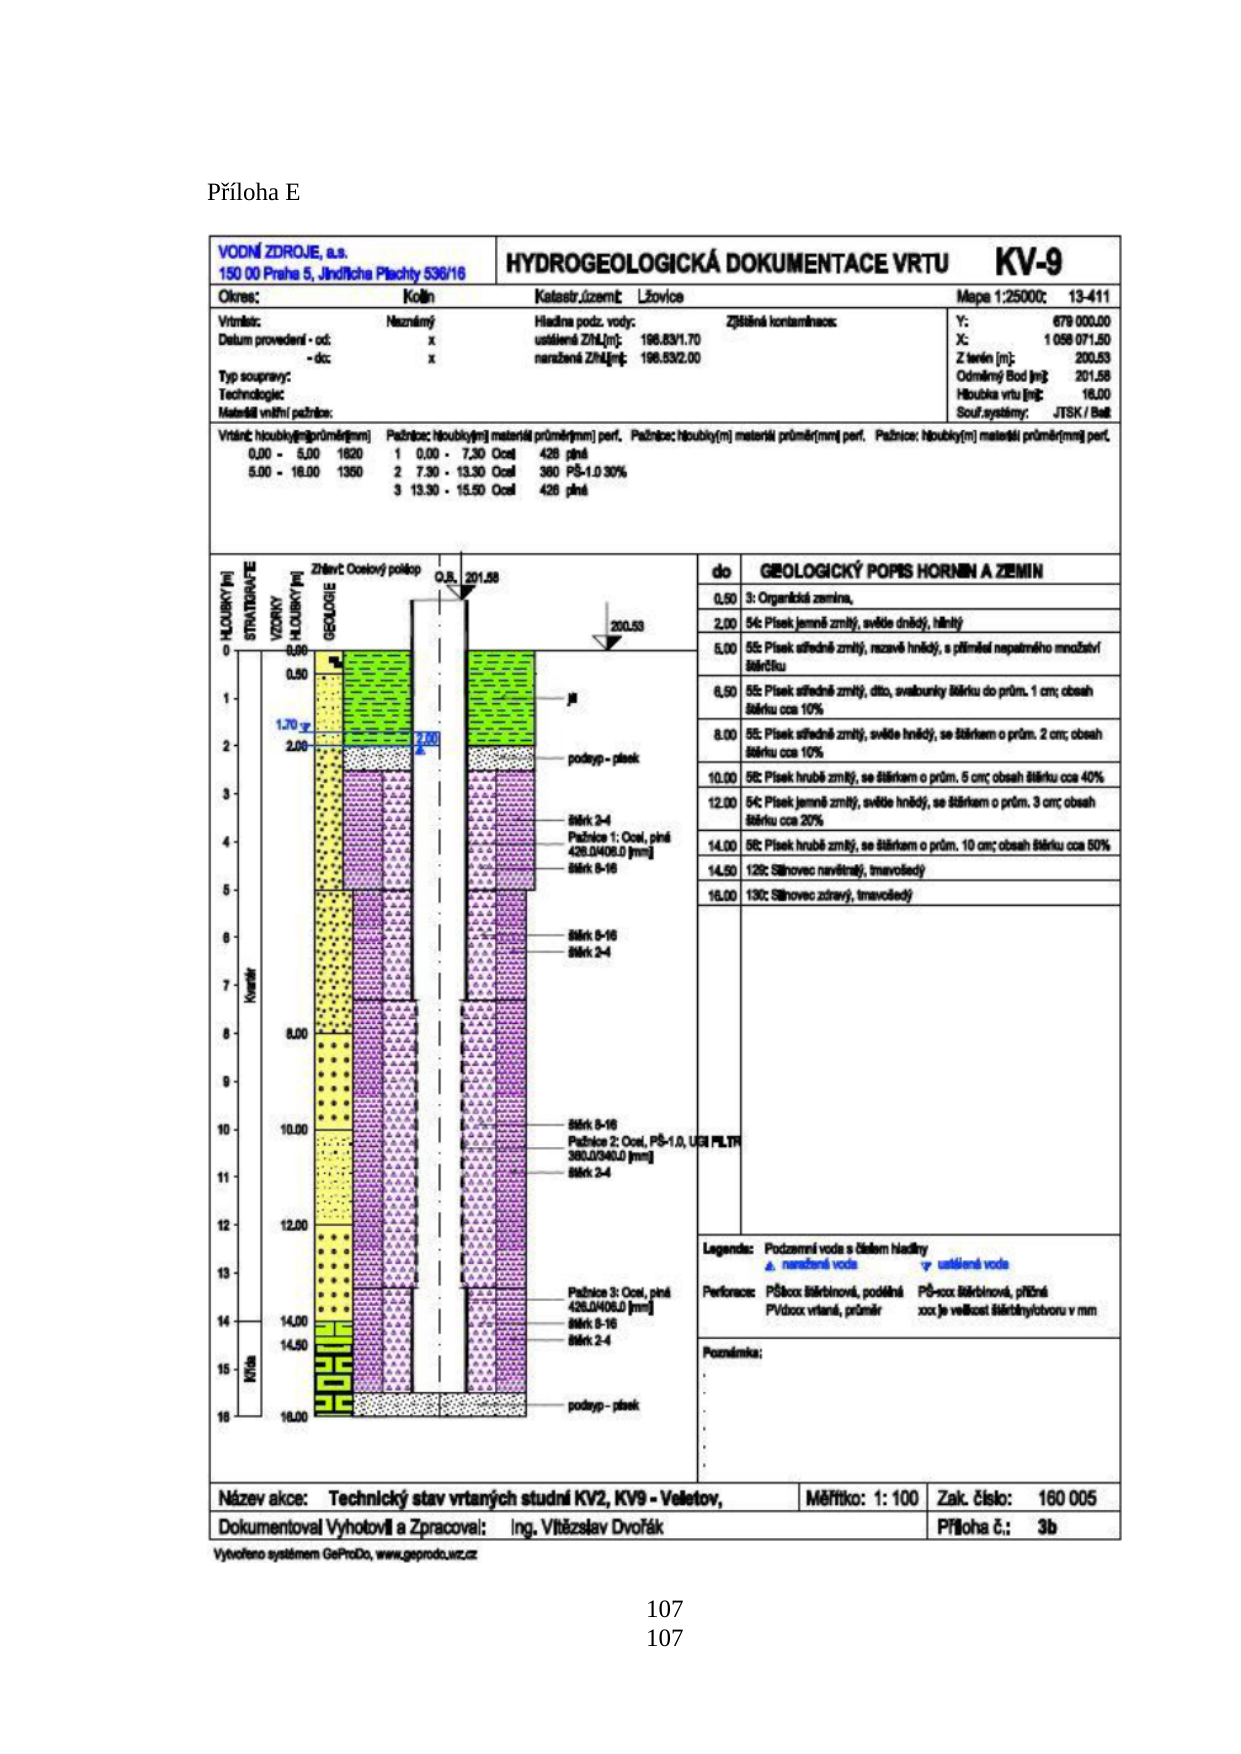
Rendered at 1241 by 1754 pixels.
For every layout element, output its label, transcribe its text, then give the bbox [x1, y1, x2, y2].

text Příloha E [207, 177, 1122, 206]
picture [206, 232, 1123, 1563]
